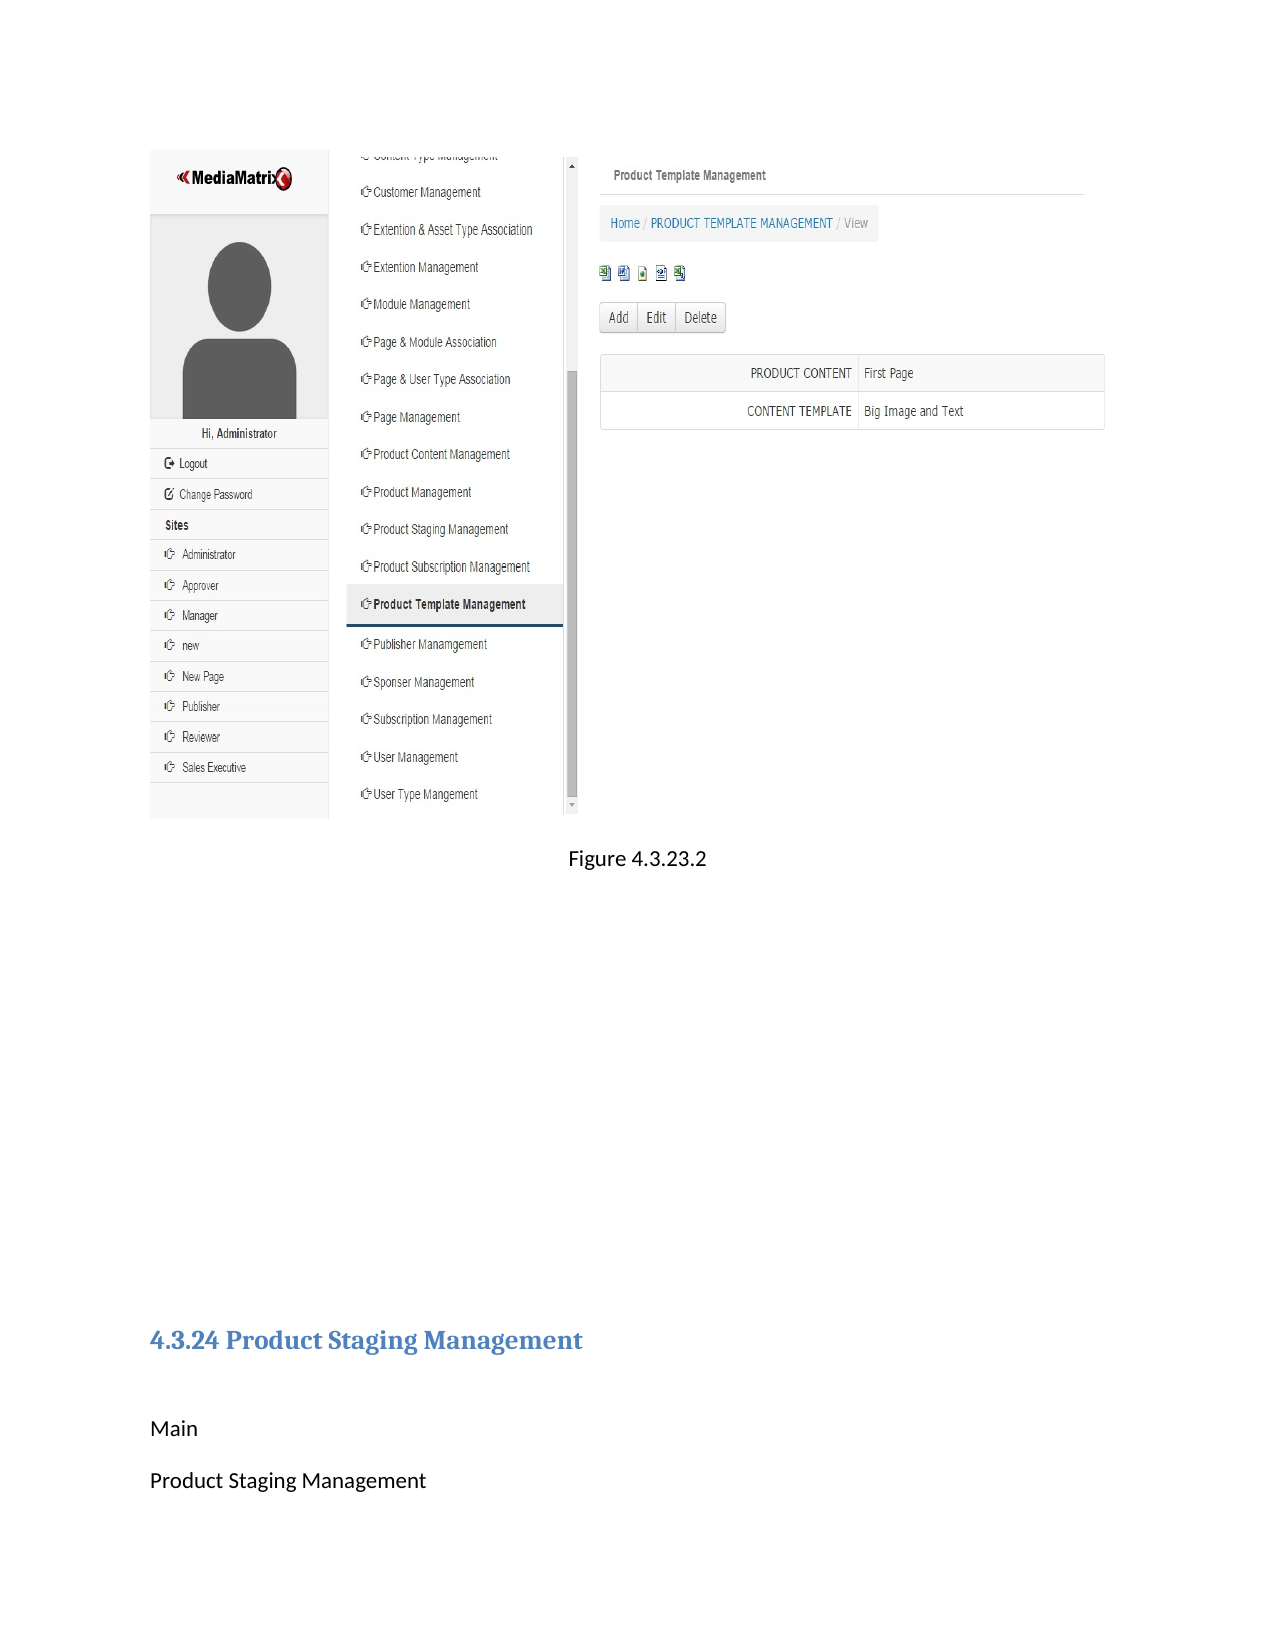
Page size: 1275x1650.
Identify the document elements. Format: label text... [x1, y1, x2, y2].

picture [150, 150, 1124, 819]
text Figure 4.3.23.2 [150, 844, 1125, 872]
text Main [150, 1414, 1125, 1442]
subtitle 4.3.24 Product Staging Management [150, 1325, 1125, 1356]
text Product Staging Management [150, 1467, 1125, 1495]
